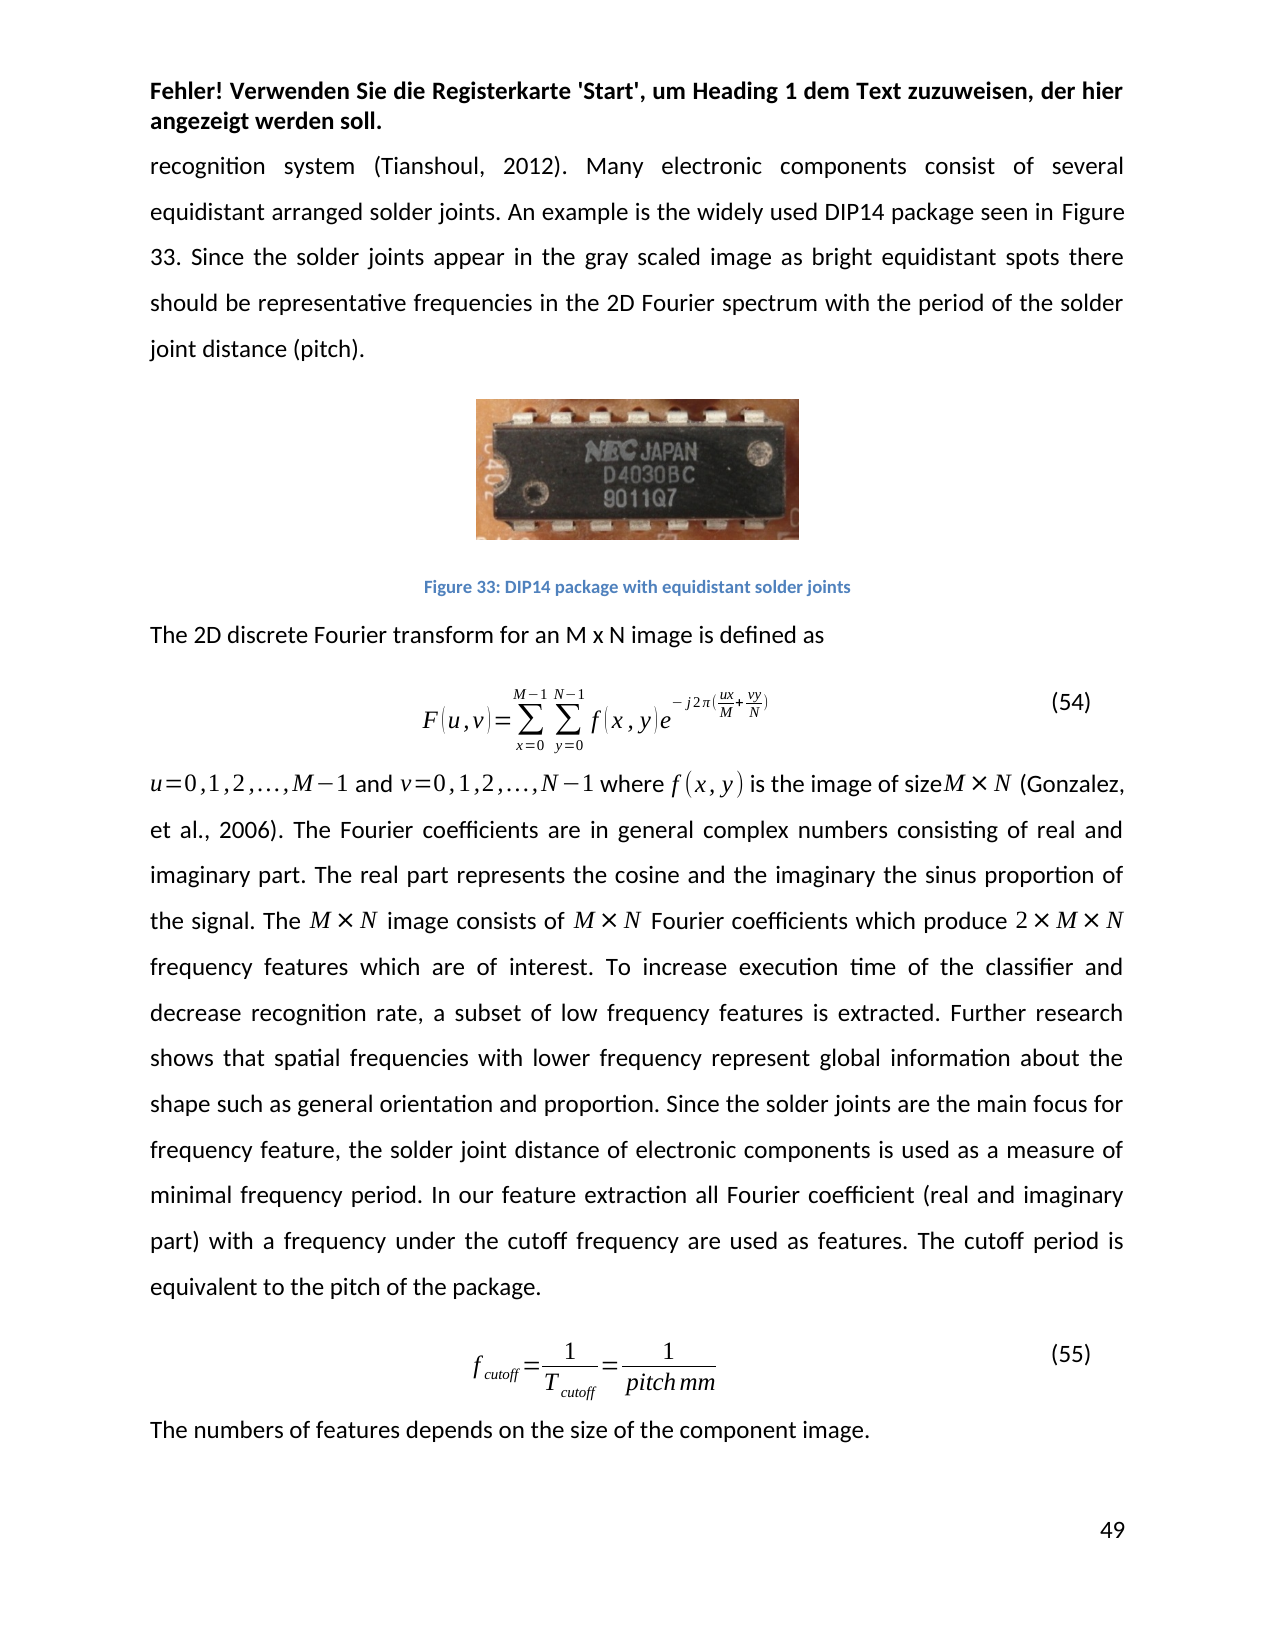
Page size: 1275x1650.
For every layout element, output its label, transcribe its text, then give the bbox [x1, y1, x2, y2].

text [150, 150, 1125, 363]
table_header [150, 686, 1039, 768]
text The 2D discrete Fourier transform for an M x N image is defined as [150, 619, 1125, 650]
text and where is the image of size . The Fourier coefficients are in general complex numbers consisting of real and imaginary part. The real part represents the cosine and the imaginary the sinus proportion of the signal. The image consists of Fourier coefficients which produce frequency features which are of interest. To increase execution time of the classifier and decrease recognition rate, a subset of low frequency features is extracted. Further research shows that spatial frequencies with lower frequency represent global information about the shape such as general orientation and proportion. Since the solder joints are the main focus for frequency feature, the solder joint distance of electronic components is used as a measure of minimal frequency period. In our feature extraction all Fourier coefficient (real and imaginary part) with a frequency under the cutoff frequency are used as features. The cutoff period is equivalent to the pitch of the package. [150, 768, 1125, 1302]
text The numbers of features depends on the size of the component image. [150, 1415, 1125, 1445]
picture [476, 399, 799, 540]
table_header [150, 1338, 1039, 1415]
